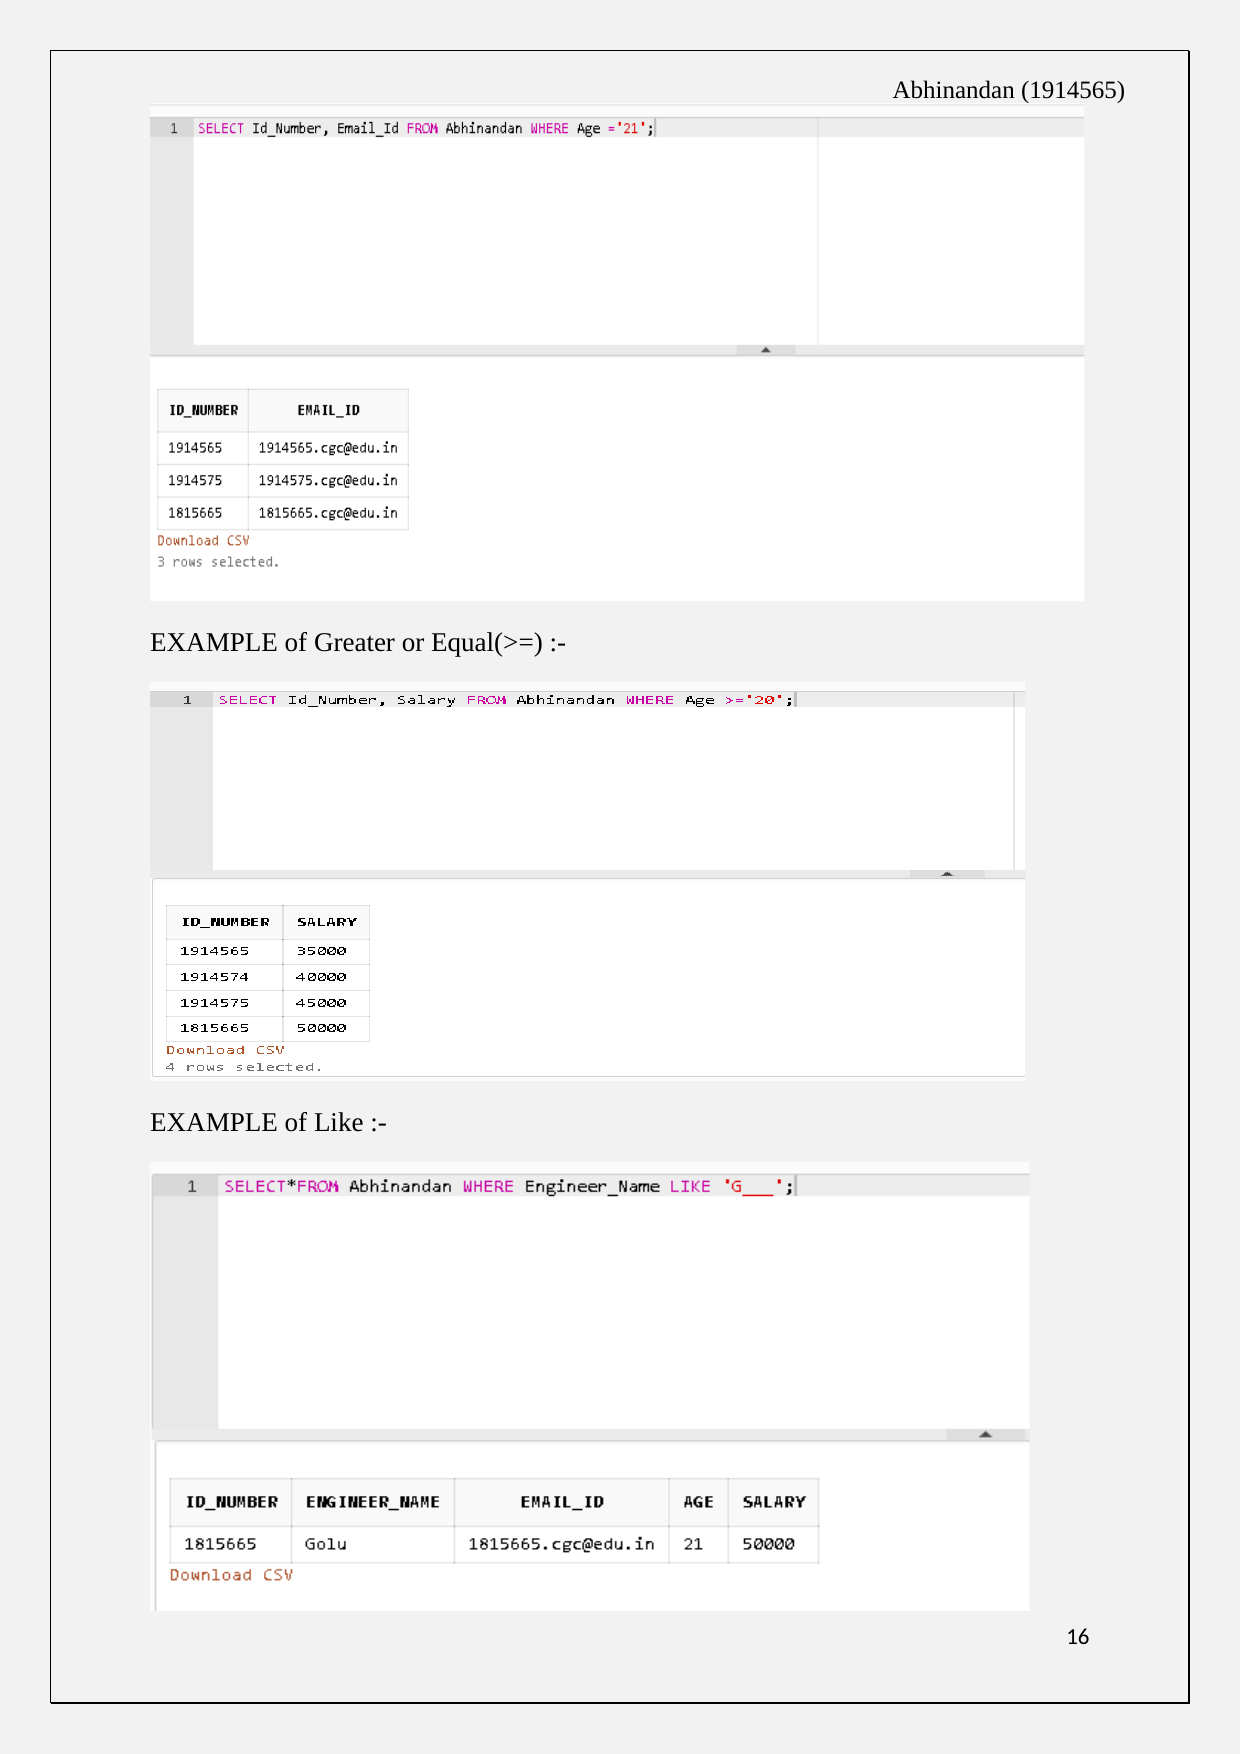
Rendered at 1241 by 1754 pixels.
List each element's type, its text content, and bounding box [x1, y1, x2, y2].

picture [150, 1162, 1030, 1611]
text EXAMPLE of Greater or Equal(>=) :- [150, 626, 1089, 657]
picture [150, 682, 1025, 1081]
text EXAMPLE of Like :- [150, 1106, 1089, 1137]
picture [150, 103, 1085, 601]
